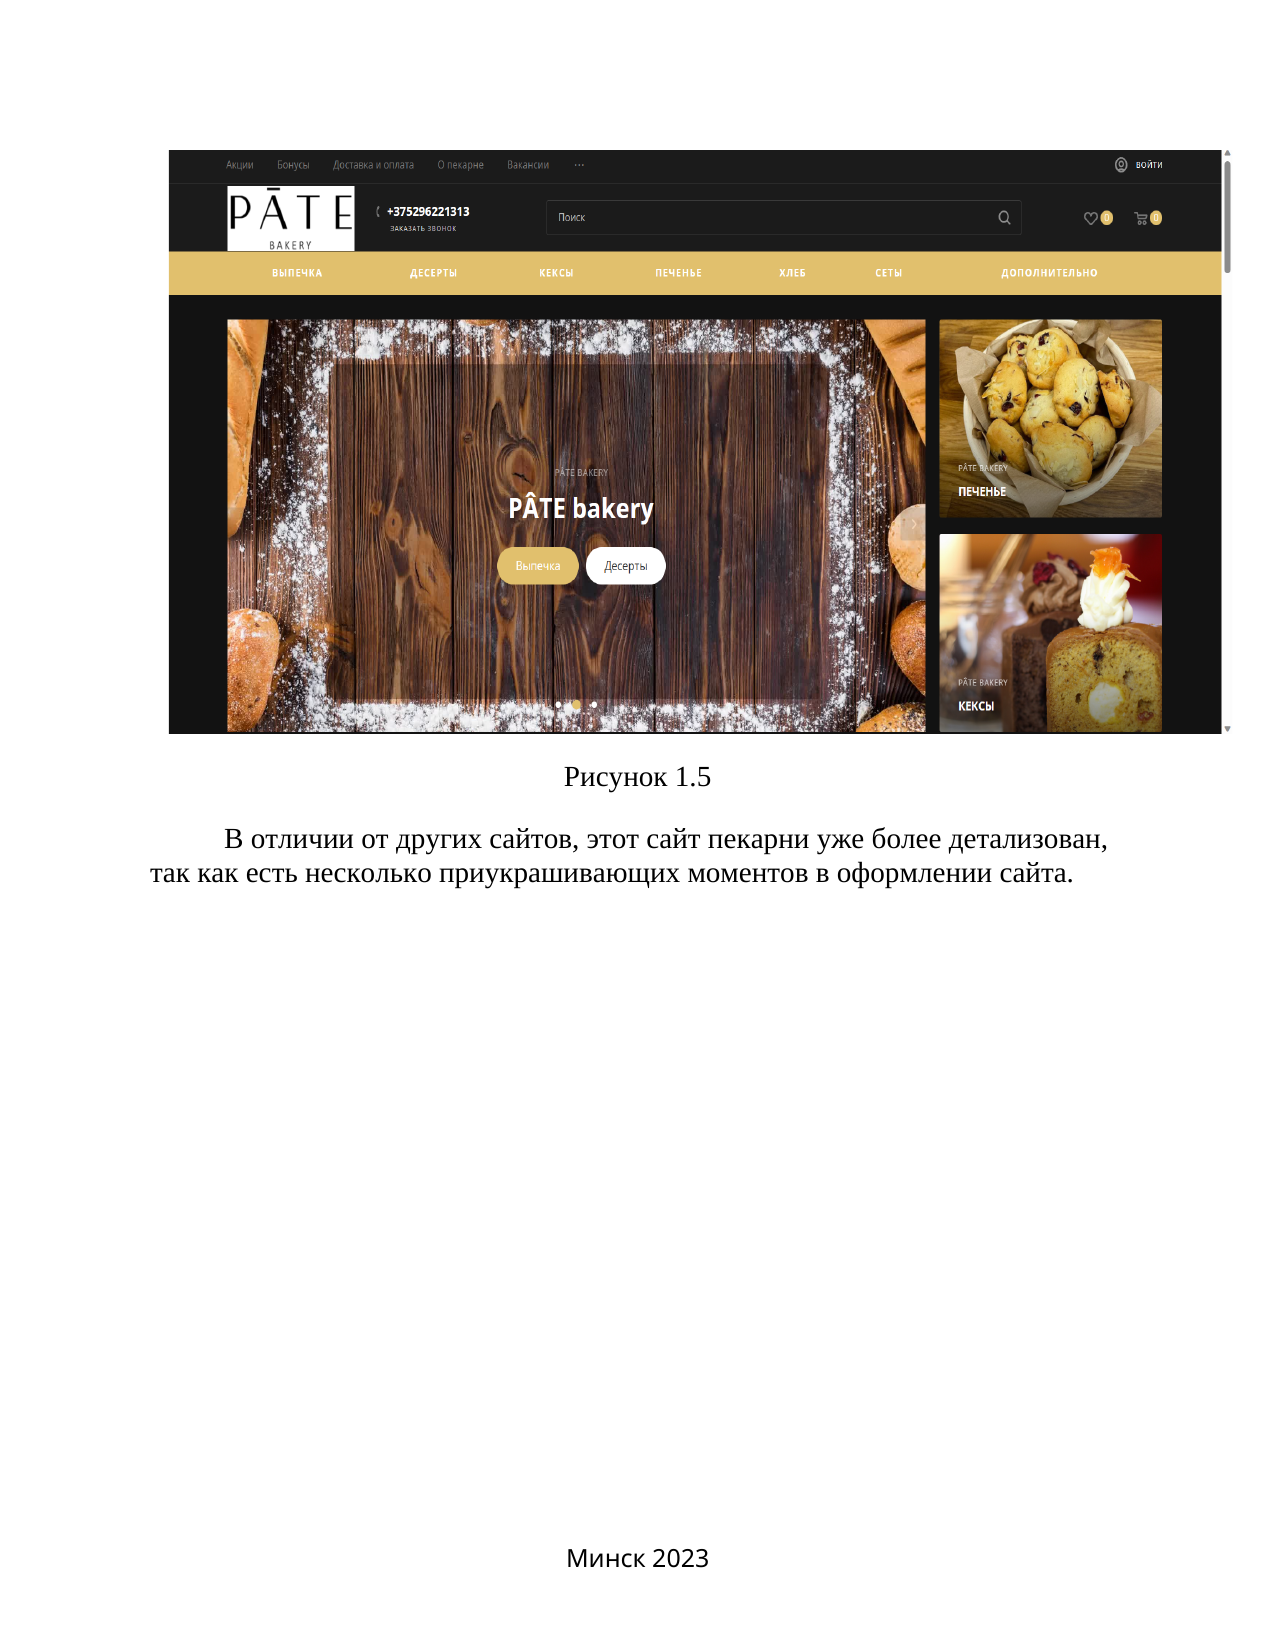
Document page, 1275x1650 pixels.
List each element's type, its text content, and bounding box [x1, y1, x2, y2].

picture [168, 150, 1233, 734]
text Рисунок 1.5 [150, 759, 1125, 792]
text В отличии от других сайтов, этот сайт пекарни уже более детализован, так как есть несколько приукрашивающих моментов в оформлении сайта. [150, 821, 1125, 888]
